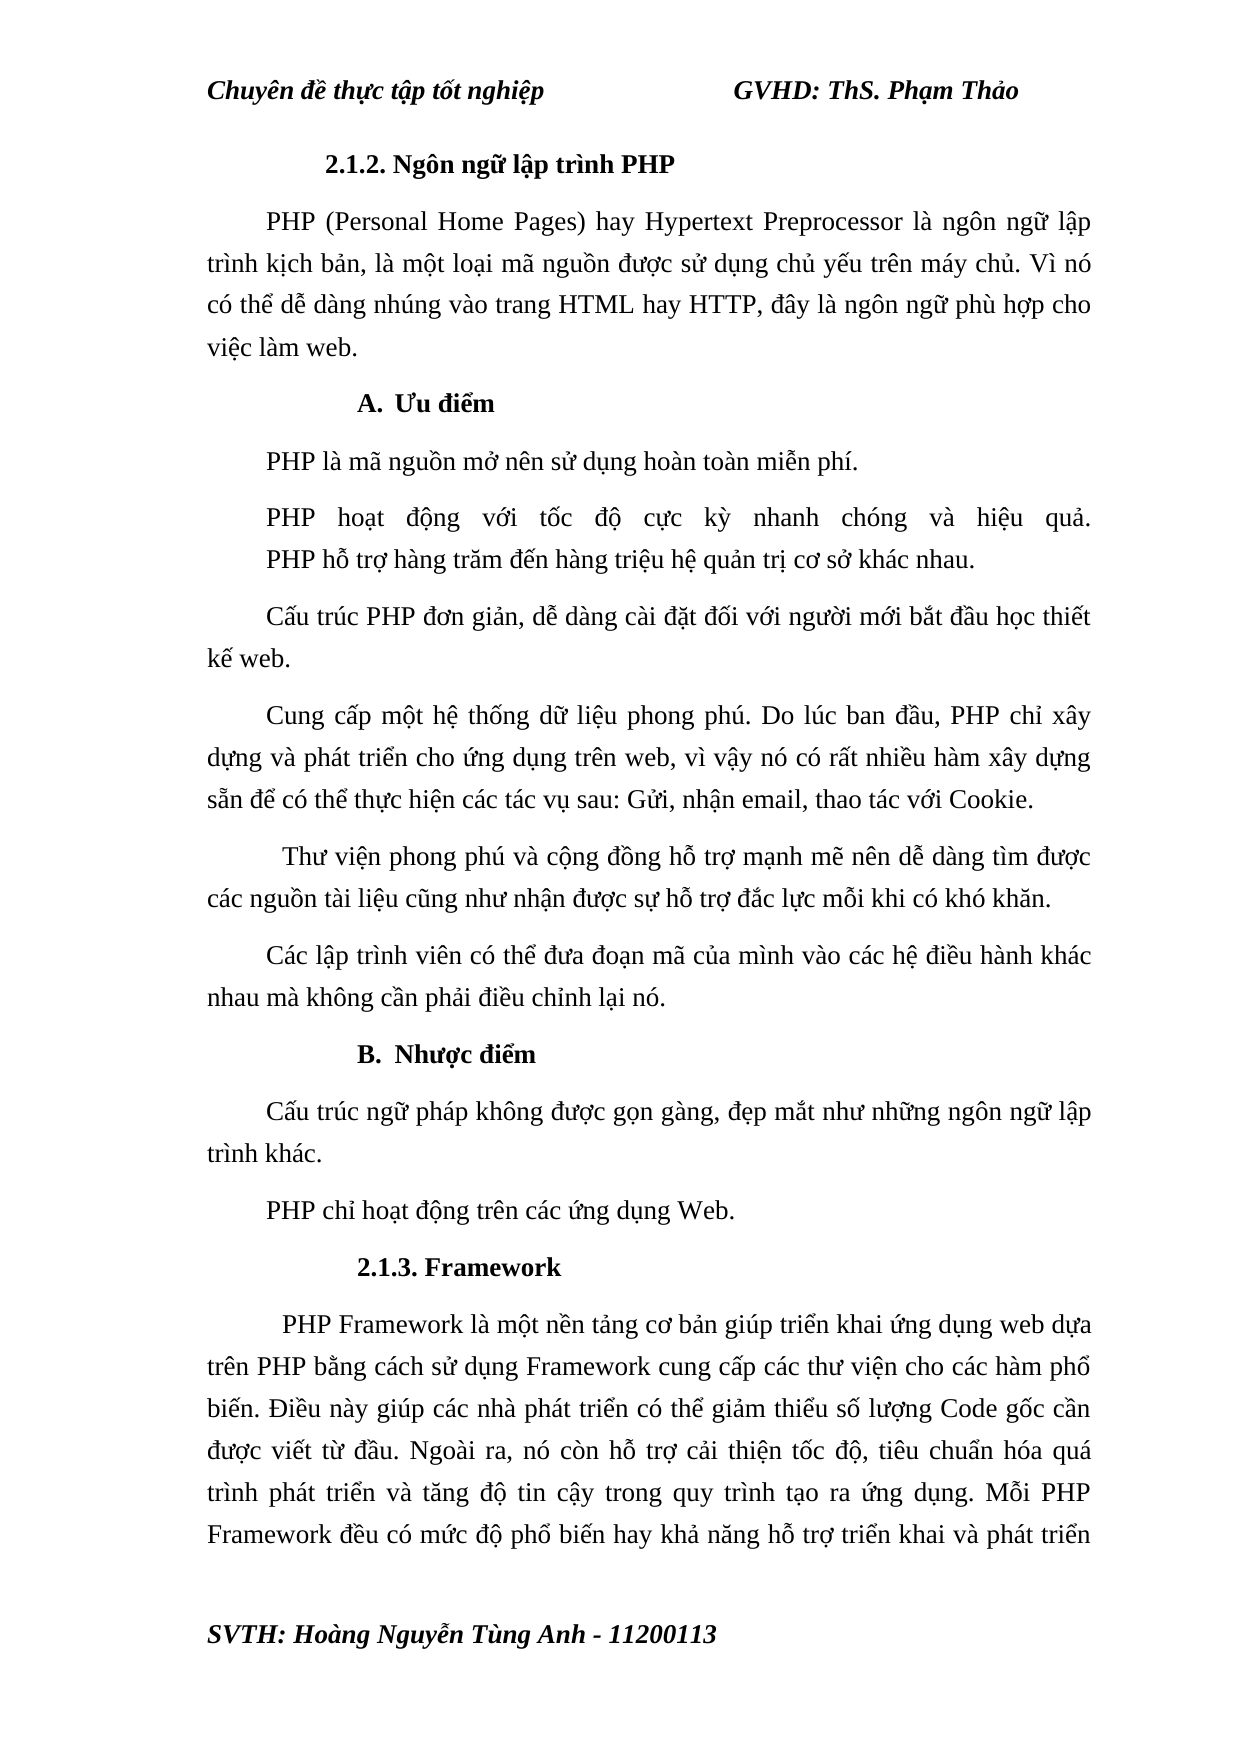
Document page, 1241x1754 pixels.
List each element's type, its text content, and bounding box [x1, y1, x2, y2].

subtitle 2.1.3. Framework [266, 1251, 1092, 1282]
subtitle Ưu điểm [357, 388, 1092, 419]
text Cấu trúc ngữ pháp không được gọn gàng, đẹp mắt như những ngôn ngữ lập trình khác. [207, 1095, 1092, 1168]
text PHP (Personal Home Pages) hay Hypertext Preprocessor là ngôn ngữ lập trình kịch bản, là một loại mã nguồn được sử dụng chủ yếu trên máy chủ. Vì nó có thể dễ dàng nhúng vào trang HTML hay HTTP, đây là ngôn ngữ phù hợp cho việc làm web. [207, 205, 1092, 362]
text Cấu trúc PHP đơn giản, dễ dàng cài đặt đối với người mới bắt đầu học thiết kế web. [207, 601, 1092, 674]
text PHP chỉ hoạt động trên các ứng dụng Web. [207, 1194, 1092, 1225]
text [207, 1308, 1092, 1549]
text Các lập trình viên có thể đưa đoạn mã của mình vào các hệ điều hành khác nhau mà không cần phải điều chỉnh lại nó. [207, 939, 1092, 1012]
text Cung cấp một hệ thống dữ liệu phong phú. Do lúc ban đầu, PHP chỉ xây dựng và phát triển cho ứng dụng trên web, vì vậy nó có rất nhiều hàm xây dựng sẵn để có thể thực hiện các tác vụ sau: Gửi, nhận email, thao tác với Cookie. [207, 699, 1092, 814]
text PHP là mã nguồn mở nên sử dụng hoàn toàn miễn phí. [207, 444, 1092, 476]
text Thư viện phong phú và cộng đồng hỗ trợ mạnh mẽ nên dễ dàng tìm được các nguồn tài liệu cũng như nhận được sự hỗ trợ đắc lực mỗi khi có khó khăn. [207, 840, 1092, 913]
text PHP hoạt động với tốc độ cực kỳ nhanh chóng và hiệu quả. PHP hỗ trợ hàng trăm đến hàng triệu hệ quản trị cơ sở khác nhau. [266, 502, 1092, 575]
subtitle Nhược điểm [357, 1038, 1092, 1069]
subtitle 2.1.2. Ngôn ngữ lập trình PHP [266, 148, 1092, 179]
